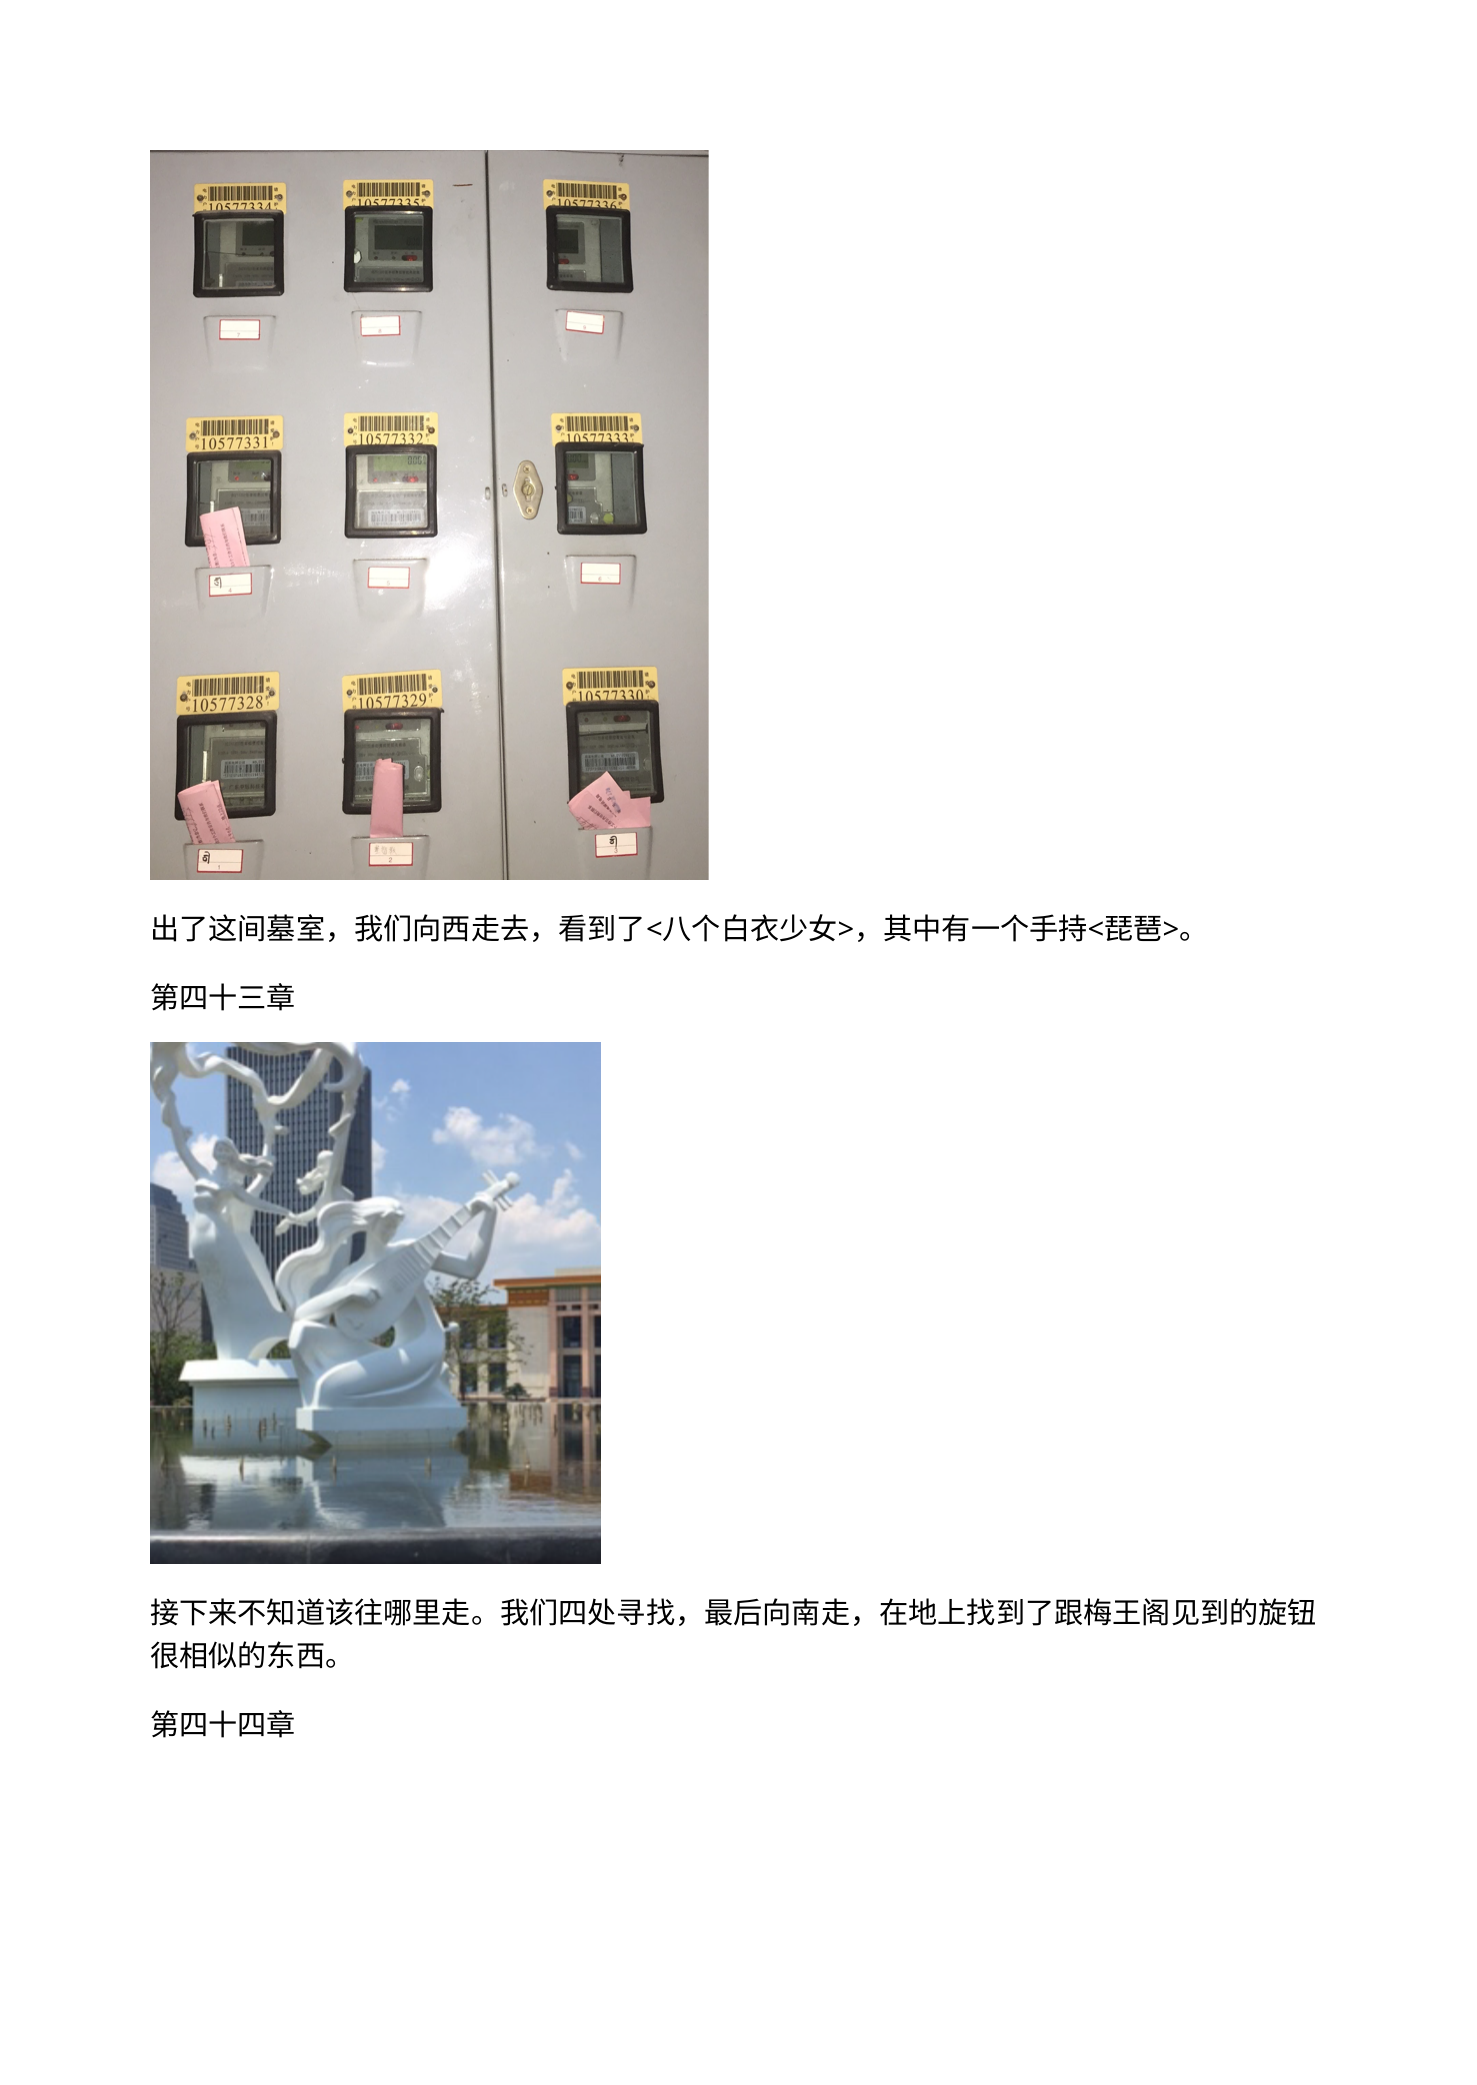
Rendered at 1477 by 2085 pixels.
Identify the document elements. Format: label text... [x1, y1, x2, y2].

picture [150, 1042, 601, 1564]
picture [150, 150, 709, 880]
text 第四十三章 [150, 974, 1326, 1017]
text 出了这间墓室，我们向西走去，看到了<八个白衣少女>，其中有一个手持<琵琶>。 [150, 906, 1326, 948]
text 接下来不知道该往哪里走。我们四处寻找，最后向南走，在地上找到了跟梅王阁见到的旋钮很相似的东西。 [150, 1590, 1326, 1675]
text 第四十四章 [150, 1701, 1326, 1743]
